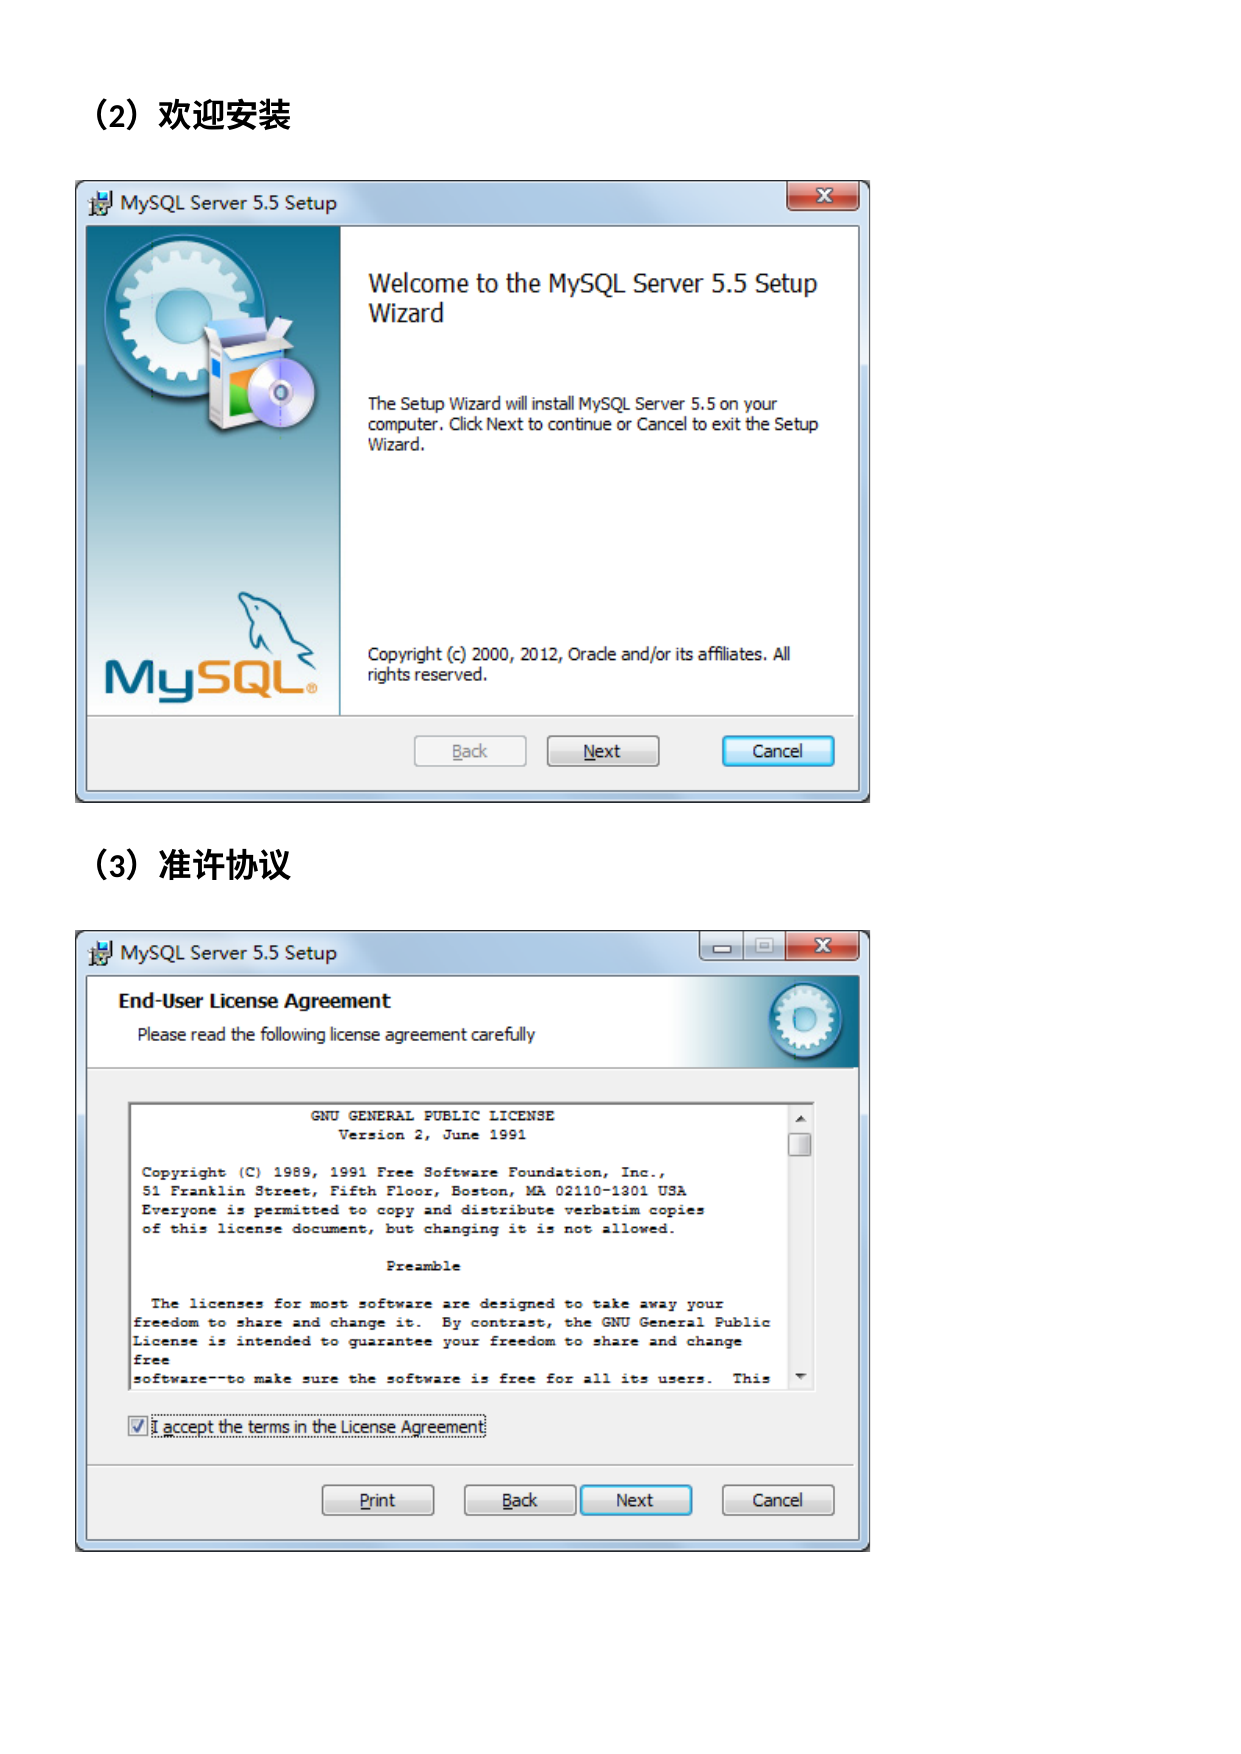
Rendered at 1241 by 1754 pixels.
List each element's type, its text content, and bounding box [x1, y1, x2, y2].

picture [75, 180, 871, 803]
picture [75, 930, 871, 1552]
subtitle （3）准许协议 [75, 830, 1165, 895]
subtitle （2）欢迎安装 [75, 81, 1165, 146]
